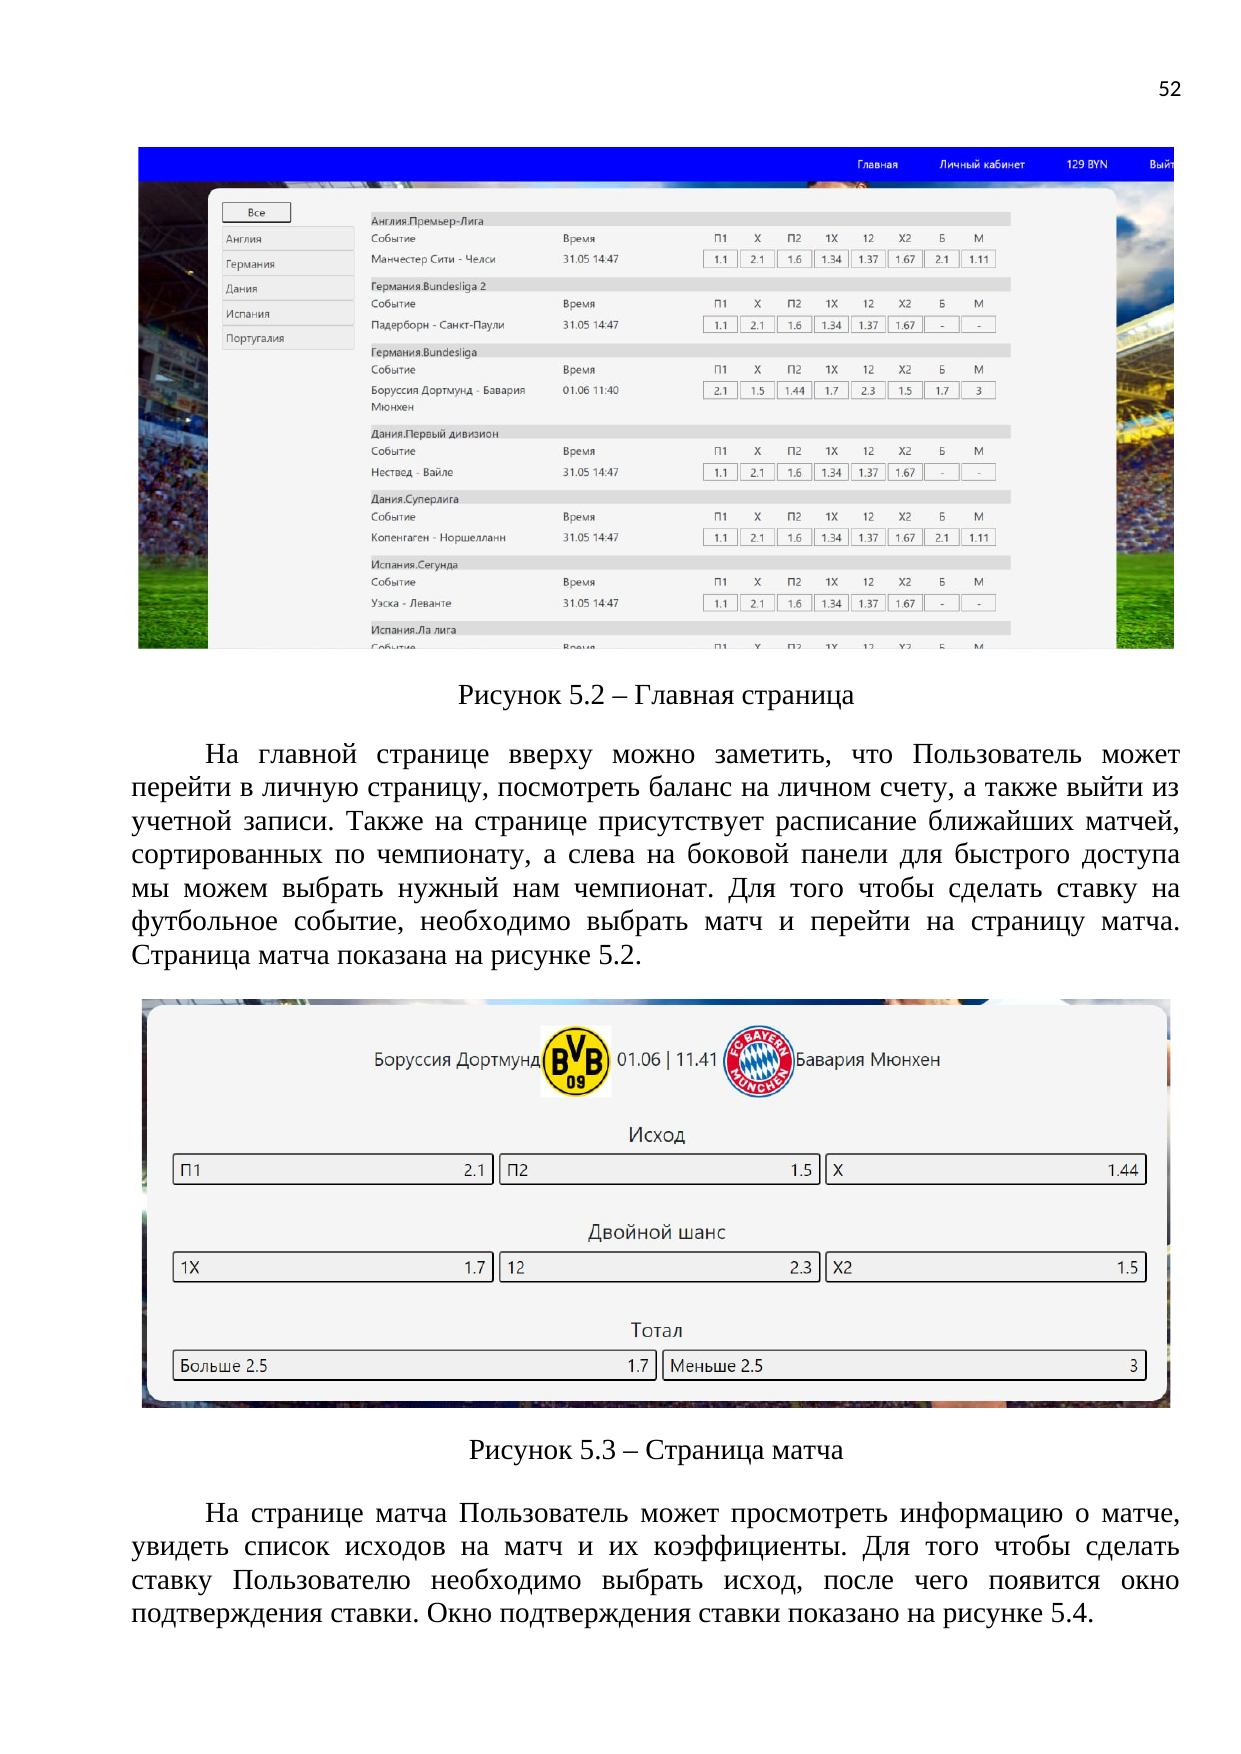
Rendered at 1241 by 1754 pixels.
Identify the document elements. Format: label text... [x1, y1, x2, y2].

text На странице матча Пользователь может просмотреть информацию о матче, увидеть список исходов на матч и их коэффициенты. Для того чтобы сделать ставку Пользователю необходимо выбрать исход, после чего появится окно подтверждения ставки. Окно подтверждения ставки показано на рисунке 5.4. [131, 1495, 1181, 1629]
text Рисунок 5.2 – Главная страница [131, 677, 1181, 711]
picture [141, 999, 1171, 1408]
text На главной странице вверху можно заметить, что Пользователь может перейти в личную страницу, посмотреть баланс на личном счету, а также выйти из учетной записи. Также на странице присутствует расписание ближайших матчей, сортированных по чемпионату, а слева на боковой панели для быстрого доступа мы можем выбрать нужный нам чемпионат. Для того чтобы сделать ставку на футбольное событие, необходимо выбрать матч и перейти на страницу матча. Страница матча показана на рисунке 5.2. [131, 736, 1181, 971]
picture [138, 147, 1174, 649]
text Рисунок 5.3 – Страница матча [131, 1432, 1181, 1466]
